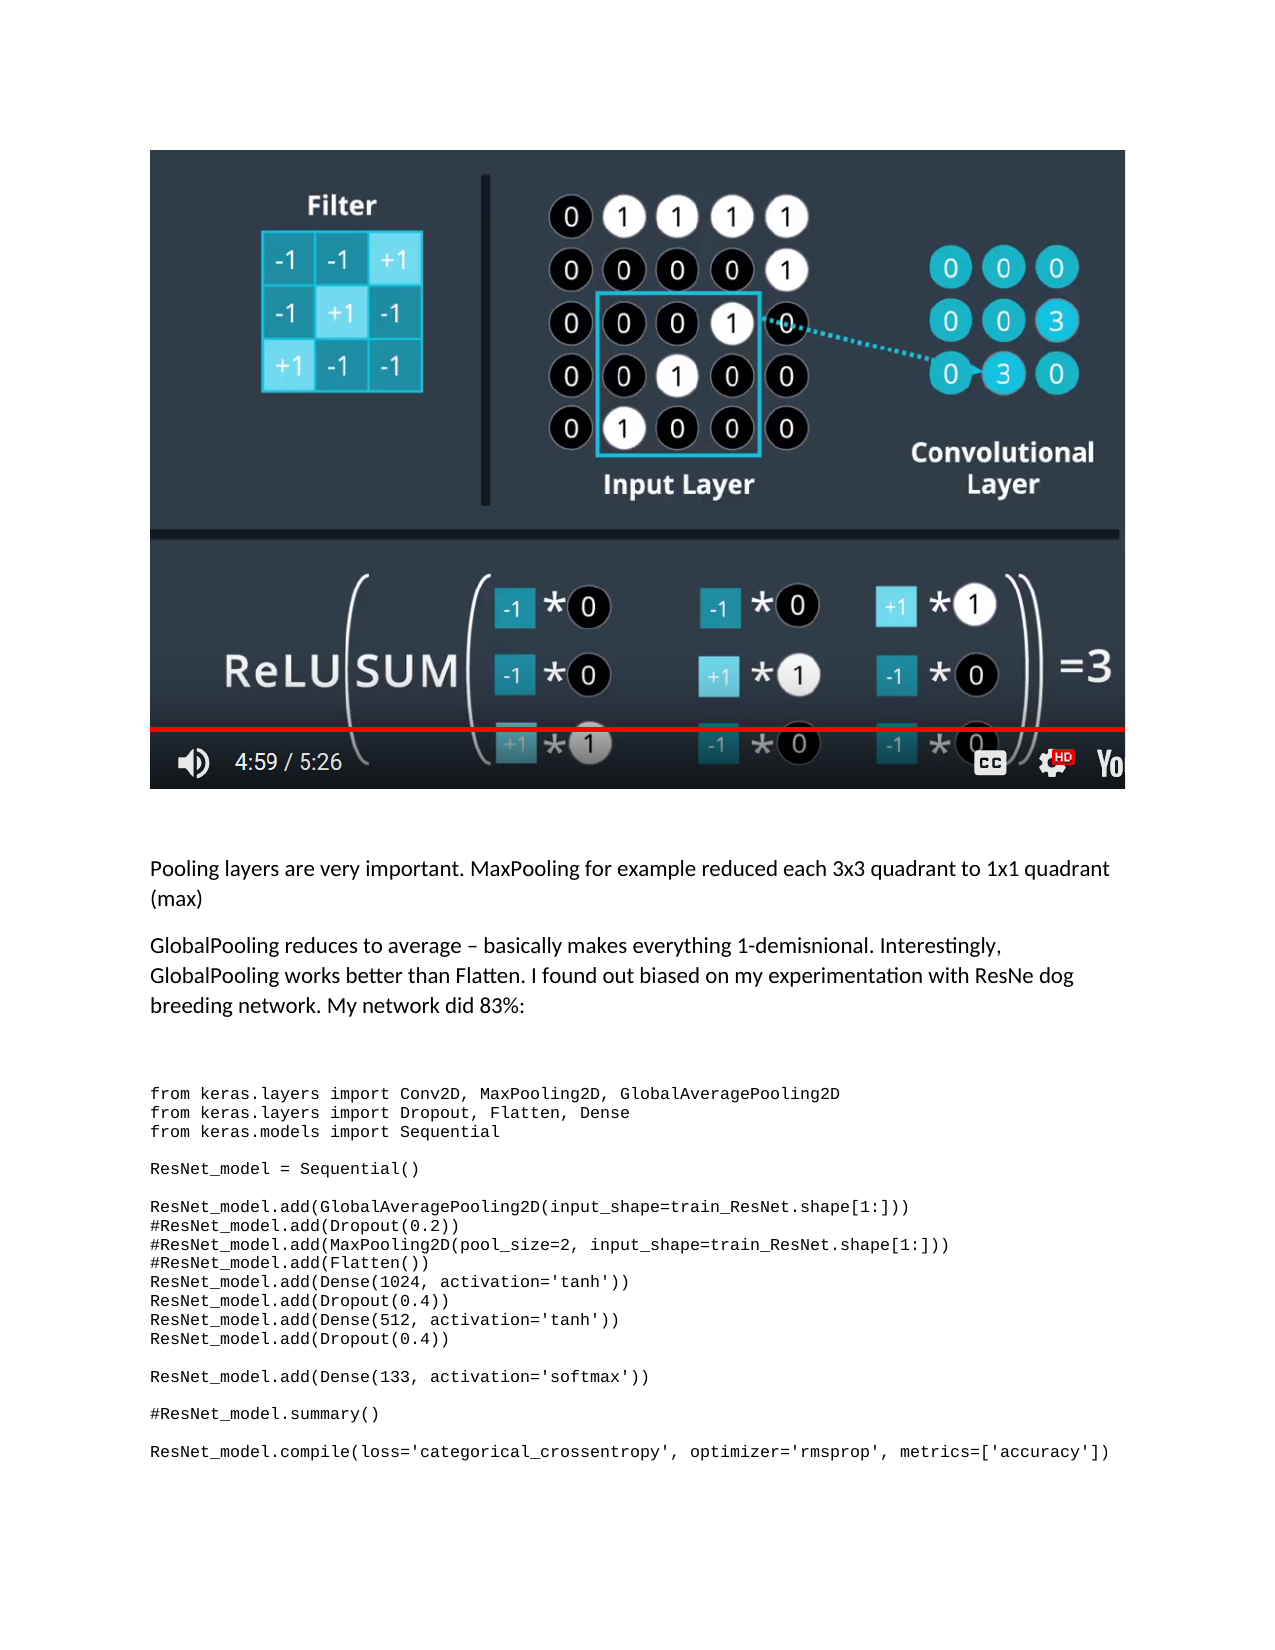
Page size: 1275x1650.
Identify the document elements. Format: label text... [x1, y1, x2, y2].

text ResNet_model.add(Dropout(0.4)) [150, 1331, 1125, 1349]
text from keras.layers import Dropout, Flatten, Dense [150, 1104, 1125, 1123]
text #ResNet_model.add(MaxPooling2D(pool_size=2, input_shape=train_ResNet.shape[1:])) [150, 1236, 1125, 1255]
text GlobalPooling reduces to average – basically makes everything 1-demisnional. Interestingly, GlobalPooling works better than Flatten. I found out biased on my experimentation with ResNe dog breeding network. My network did 83%: [150, 931, 1125, 1020]
text Pooling layers are very important. MaxPooling for example reduced each 3x3 quadrant to 1x1 quadrant (max) [150, 854, 1125, 912]
text ResNet_model.add(Dropout(0.4)) [150, 1293, 1125, 1312]
text #ResNet_model.add(Dropout(0.2)) [150, 1217, 1125, 1236]
text #ResNet_model.add(Flatten()) [150, 1255, 1125, 1274]
text from keras.models import Sequential [150, 1123, 1125, 1142]
text from keras.layers import Conv2D, MaxPooling2D, GlobalAveragePooling2D [150, 1085, 1125, 1104]
text ResNet_model.add(Dense(512, activation='tanh')) [150, 1312, 1125, 1331]
text ResNet_model.compile(loss='categorical_crossentropy', optimizer='rmsprop', metrics=['accuracy']) [150, 1444, 1125, 1462]
picture [150, 150, 1125, 789]
text ResNet_model = Sequential() [150, 1161, 1125, 1180]
text ResNet_model.add(Dense(133, activation='softmax')) [150, 1368, 1125, 1387]
text ResNet_model.add(GlobalAveragePooling2D(input_shape=train_ResNet.shape[1:])) [150, 1198, 1125, 1217]
text ResNet_model.add(Dense(1024, activation='tanh')) [150, 1274, 1125, 1293]
text #ResNet_model.summary() [150, 1406, 1125, 1425]
